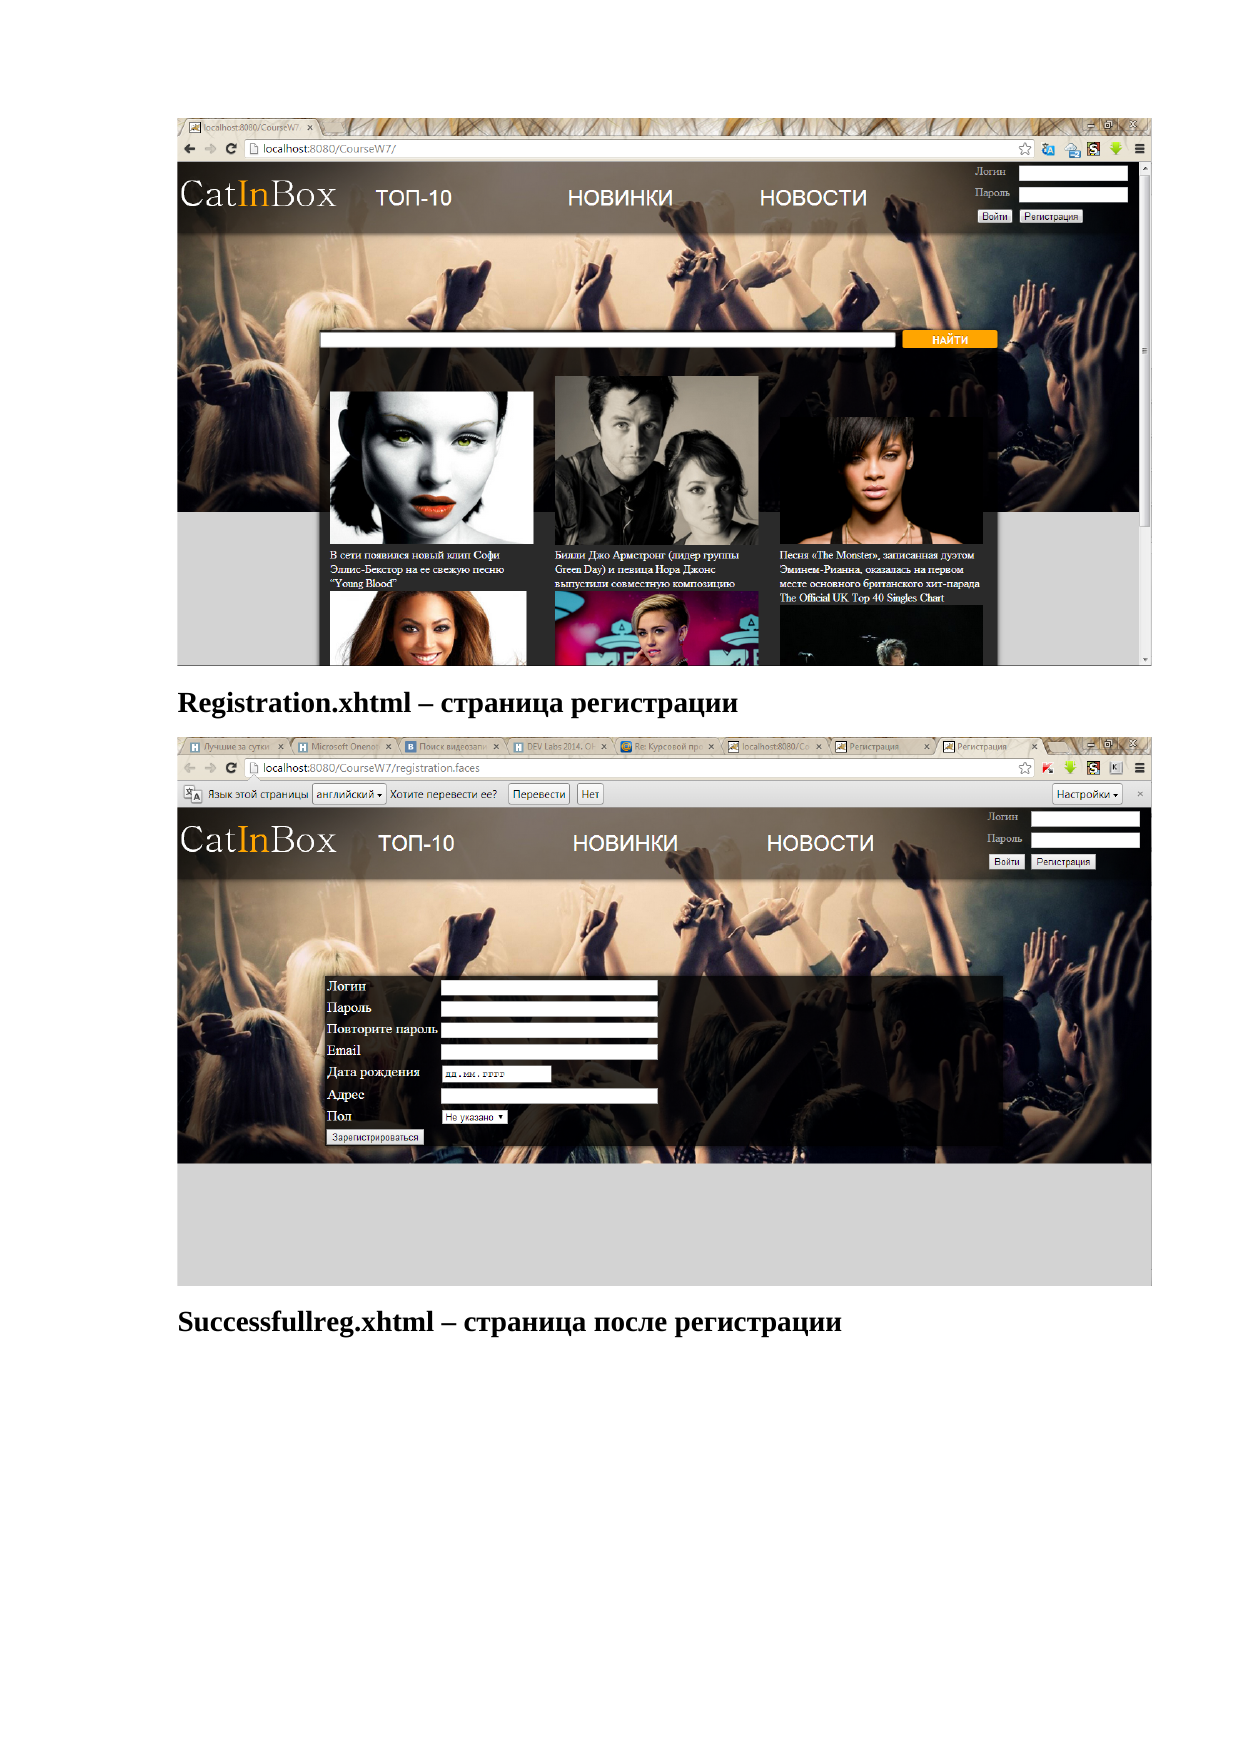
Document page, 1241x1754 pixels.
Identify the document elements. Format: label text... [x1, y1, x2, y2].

text Successfullreg.xhtml – страница после регистрации [177, 1304, 1152, 1338]
picture [177, 118, 1152, 666]
picture [177, 737, 1152, 1286]
text Registration.xhtml – страница регистрации [177, 685, 1152, 718]
